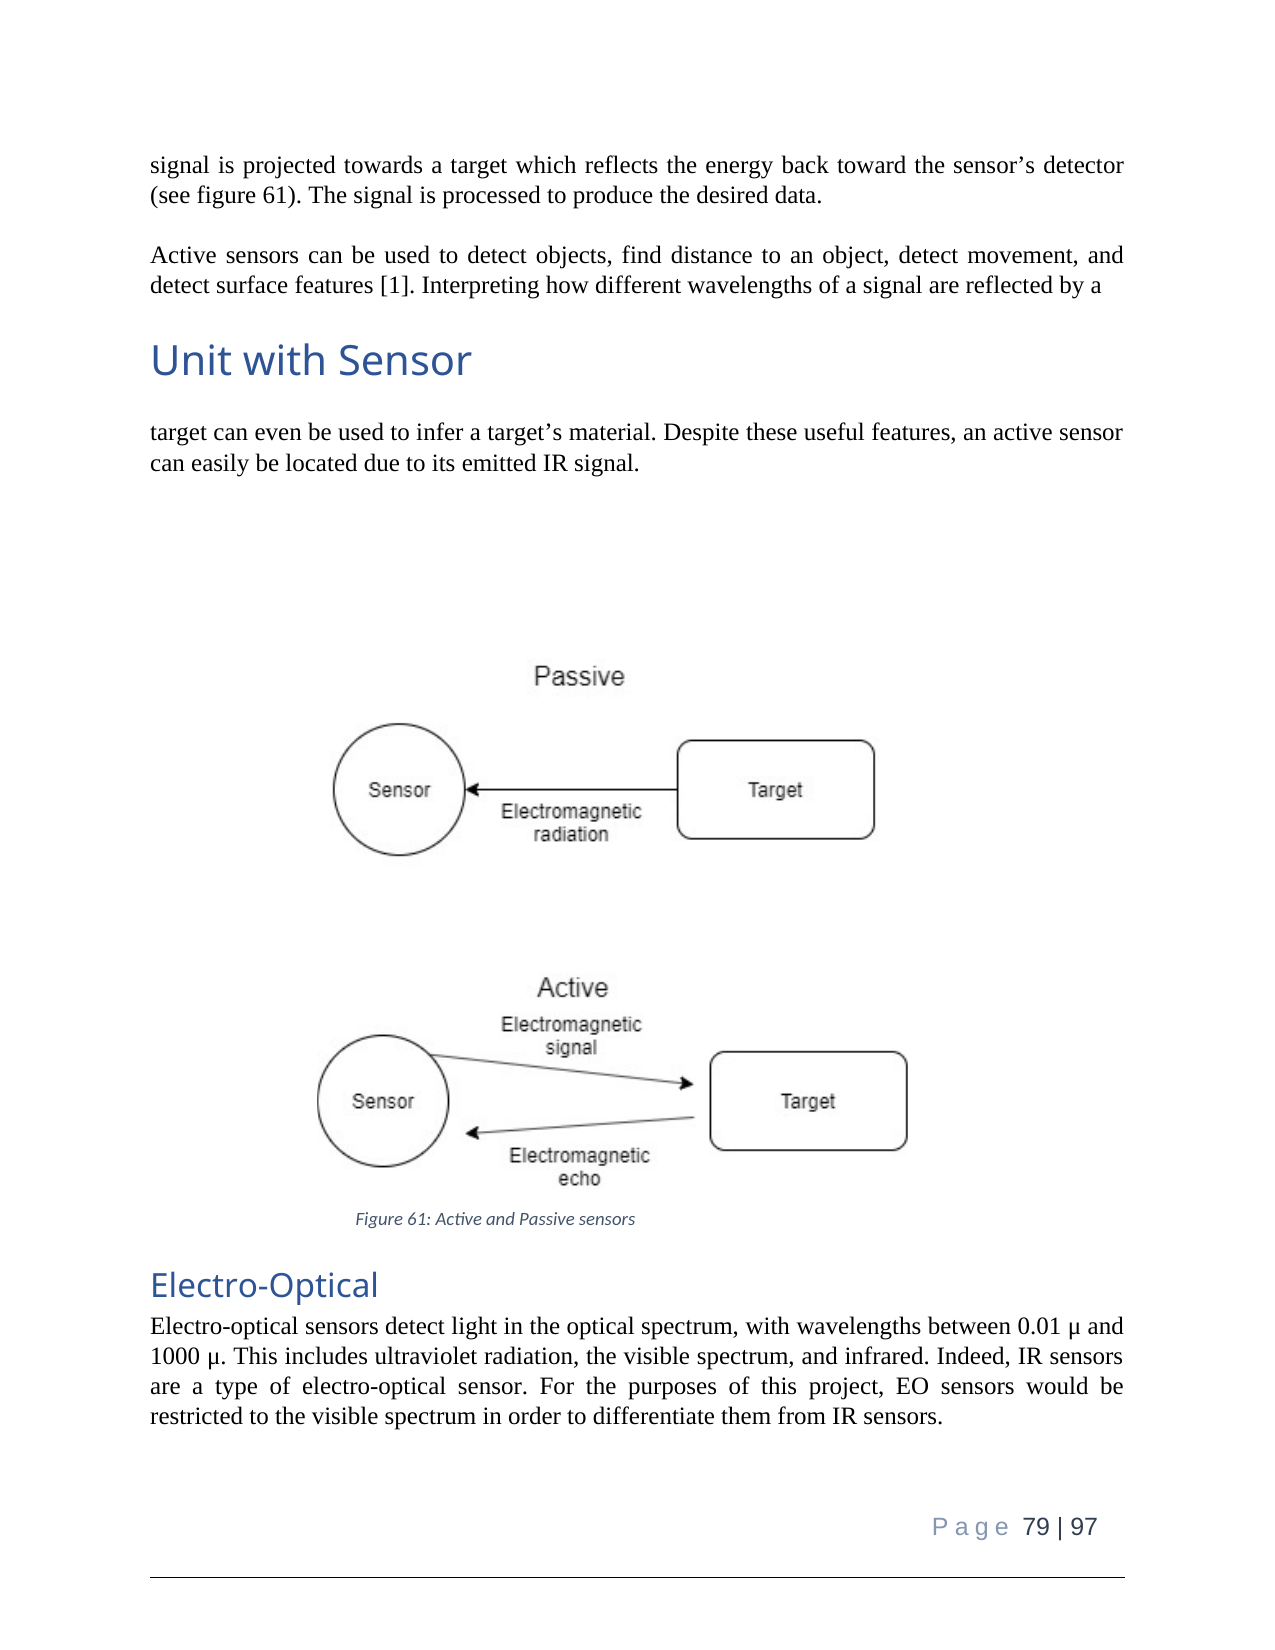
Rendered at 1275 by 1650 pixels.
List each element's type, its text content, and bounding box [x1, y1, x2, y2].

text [150, 150, 1125, 209]
picture [317, 658, 908, 1189]
text Unit with Sensor [150, 331, 1125, 387]
text Active sensors can be used to detect objects, find distance to an object, detect movement, and detect surface features [1]. Interpreting how different wavelengths of a signal are reflected by a [150, 240, 1125, 299]
text Electro-optical sensors detect light in the optical spectrum, with wavelengths between 0.01 μ and 1000 μ. This includes ultraviolet radiation, the visible spectrum, and infrared. Indeed, IR sensors are a type of electro-optical sensor. For the purposes of this project, EO sensors would be restricted to the visible spectrum in order to differentiate them from IR sensors. [150, 1311, 1125, 1430]
text target can even be used to infer a target’s material. Despite these useful features, an active sensor can easily be located due to its emitted IR signal. [150, 417, 1125, 476]
